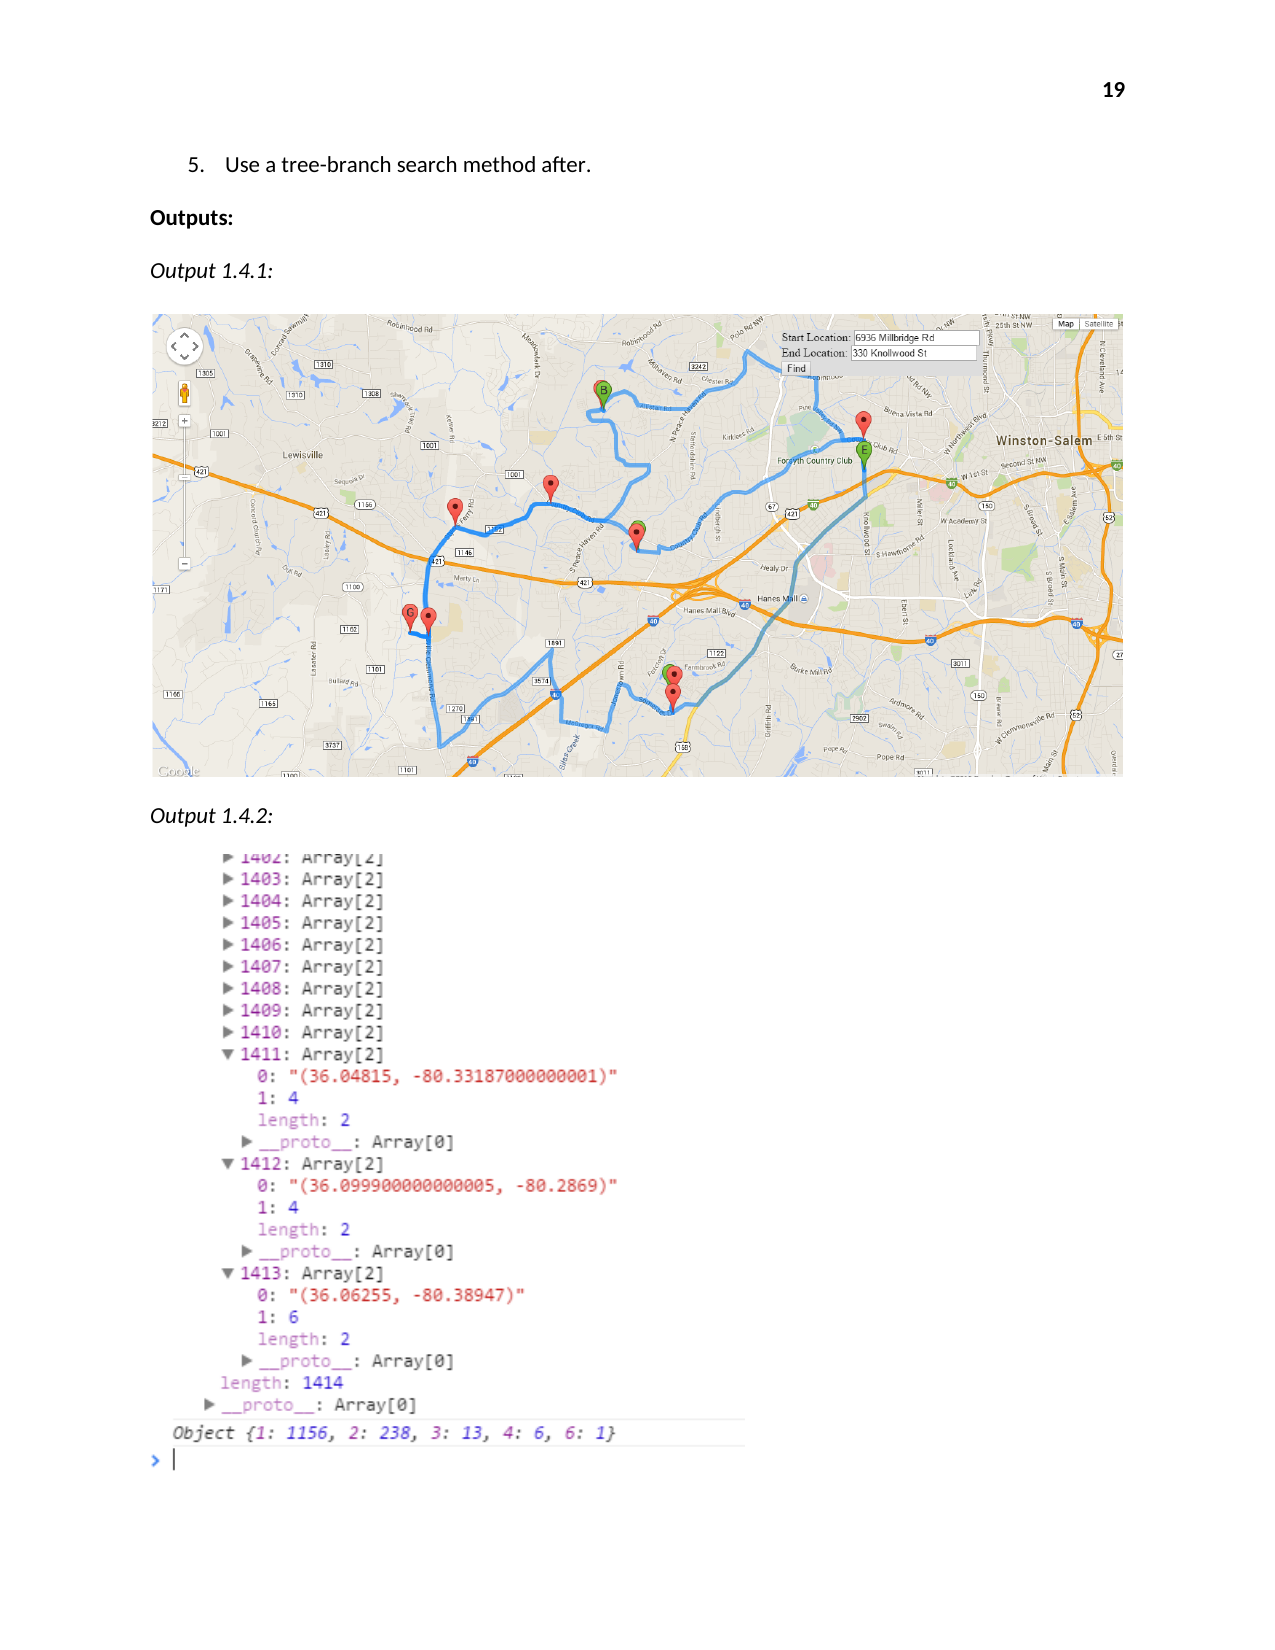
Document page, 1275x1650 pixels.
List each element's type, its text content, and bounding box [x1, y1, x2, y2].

picture [150, 854, 745, 1472]
text Outputs: [150, 203, 1125, 231]
text Output 1.4.1: [150, 256, 1125, 284]
text Output 1.4.2: [150, 801, 1125, 829]
picture [150, 309, 1125, 777]
list Use a tree-branch search method after. [187, 150, 1125, 178]
